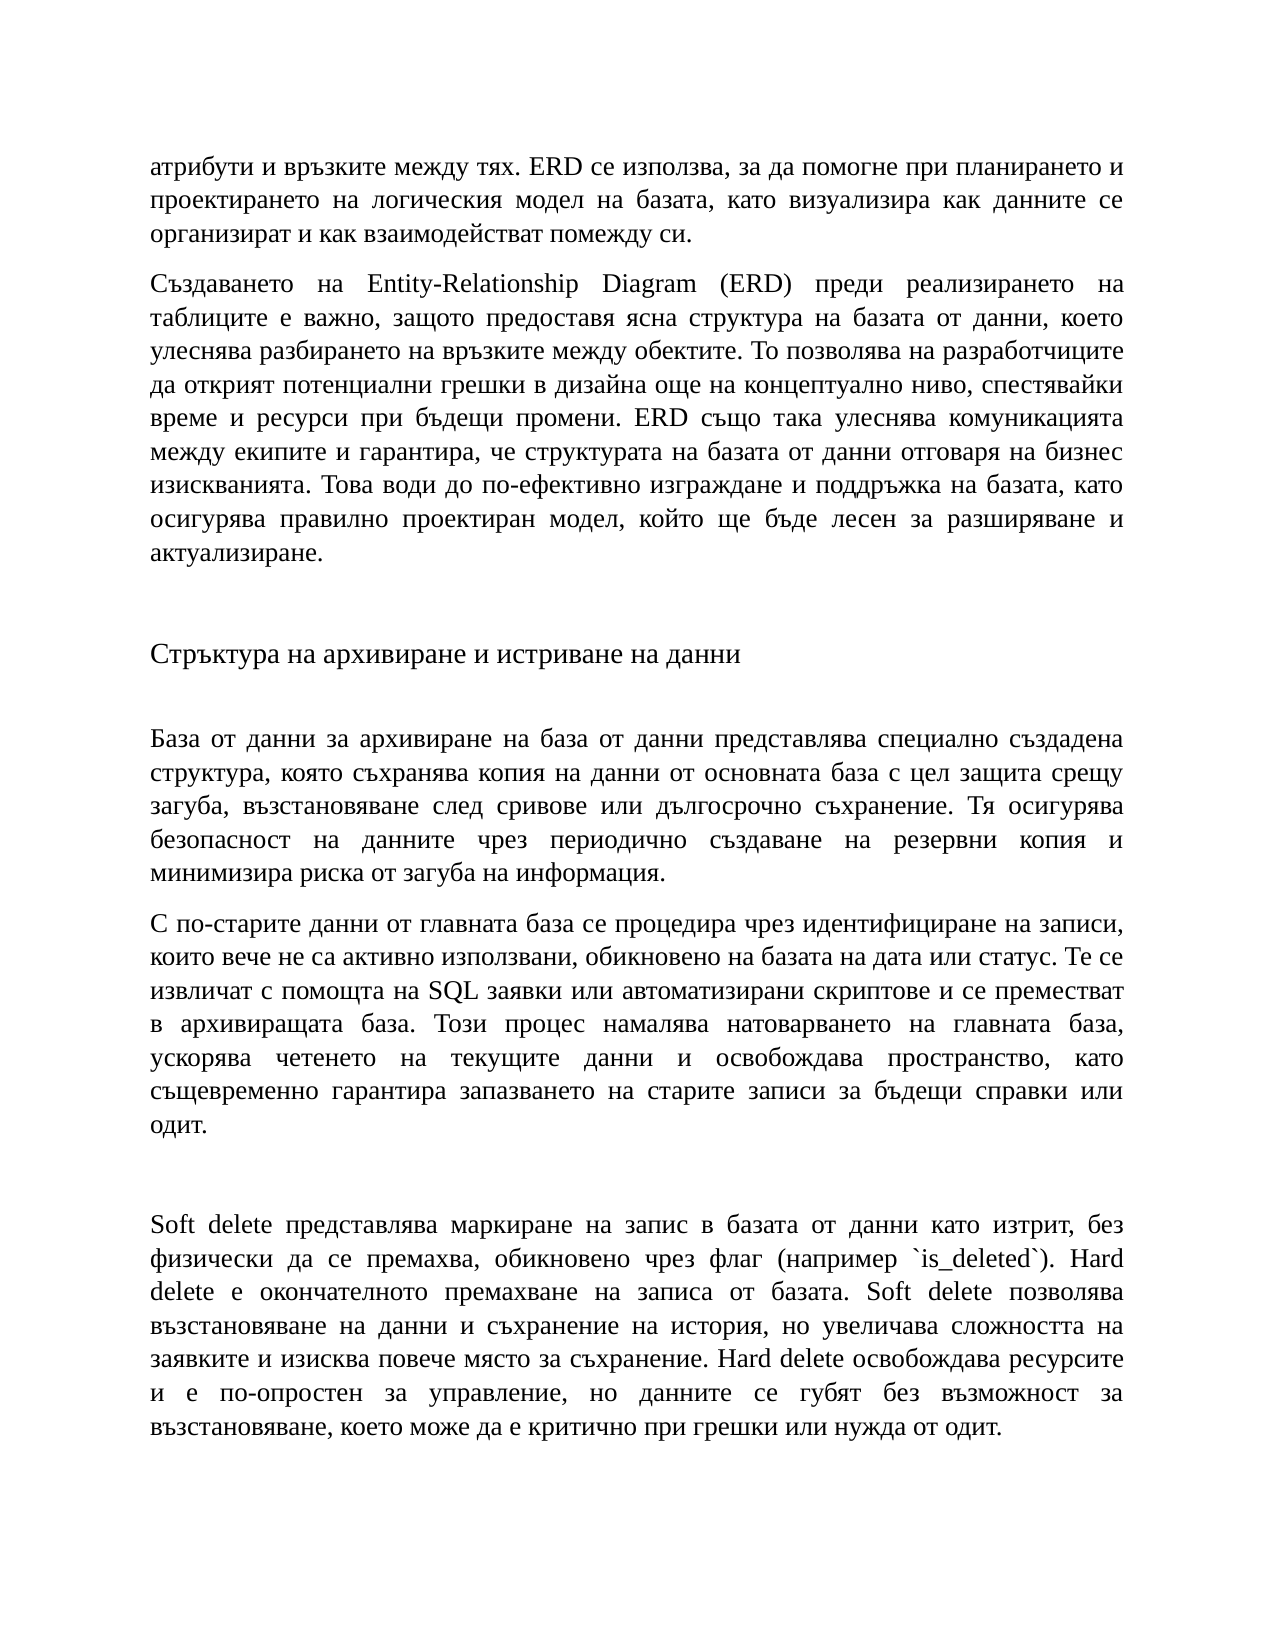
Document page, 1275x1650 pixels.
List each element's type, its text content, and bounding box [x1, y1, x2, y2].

text База от данни за архивиране на база от данни представлява специално създадена структура, която съхранява копия на данни от основната база с цел защита срещу загуба, възстановяване след сривове или дългосрочно съхранение. Тя осигурява безопасност на данните чрез периодично създаване на резервни копия и минимизира риска от загуба на информация. [150, 722, 1125, 888]
text С по-старите данни от главната база се процедира чрез идентифициране на записи, които вече не са активно използвани, обикновено на базата на дата или статус. Те се извличат с помощта на SQL заявки или автоматизирани скриптове и се преместват в архивиращата база. Този процес намалява натоварването на главната база, ускорява четенето на текущите данни и освобождава пространство, като същевременно гарантира запазването на старите записи за бъдещи справки или одит. [150, 907, 1125, 1139]
subtitle Стръктура на архивиране и истриване на данни [150, 636, 1125, 669]
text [150, 150, 1125, 248]
text Soft delete представлява маркиране на запис в базата от данни като изтрит, без физически да се премахва, обикновено чрез флаг (например `is_deleted`). Hard delete е окончателното премахване на записа от базата. Soft delete позволява възстановяване на данни и съхранение на история, но увеличава сложността на заявките и изисква повече място за съхранение. Hard delete освобождава ресурсите и е по-опростен за управление, но данните се губят без възможност за възстановяване, което може да е критично при грешки или нужда от одит. [150, 1208, 1125, 1441]
text Създаването на Entity-Relationship Diagram (ERD) преди реализирането на таблиците е важно, защото предоставя ясна структура на базата от данни, което улеснява разбирането на връзките между обектите. То позволява на разработчиците да открият потенциални грешки в дизайна още на концептуално ниво, спестявайки време и ресурси при бъдещи промени. ERD също така улеснява комуникацията между екипите и гарантира, че структурата на базата от данни отговаря на бизнес изискванията. Това води до по-ефективно изграждане и поддръжка на базата, като осигурява правилно проектиран модел, който ще бъде лесен за разширяване и актуализиране. [150, 267, 1125, 567]
